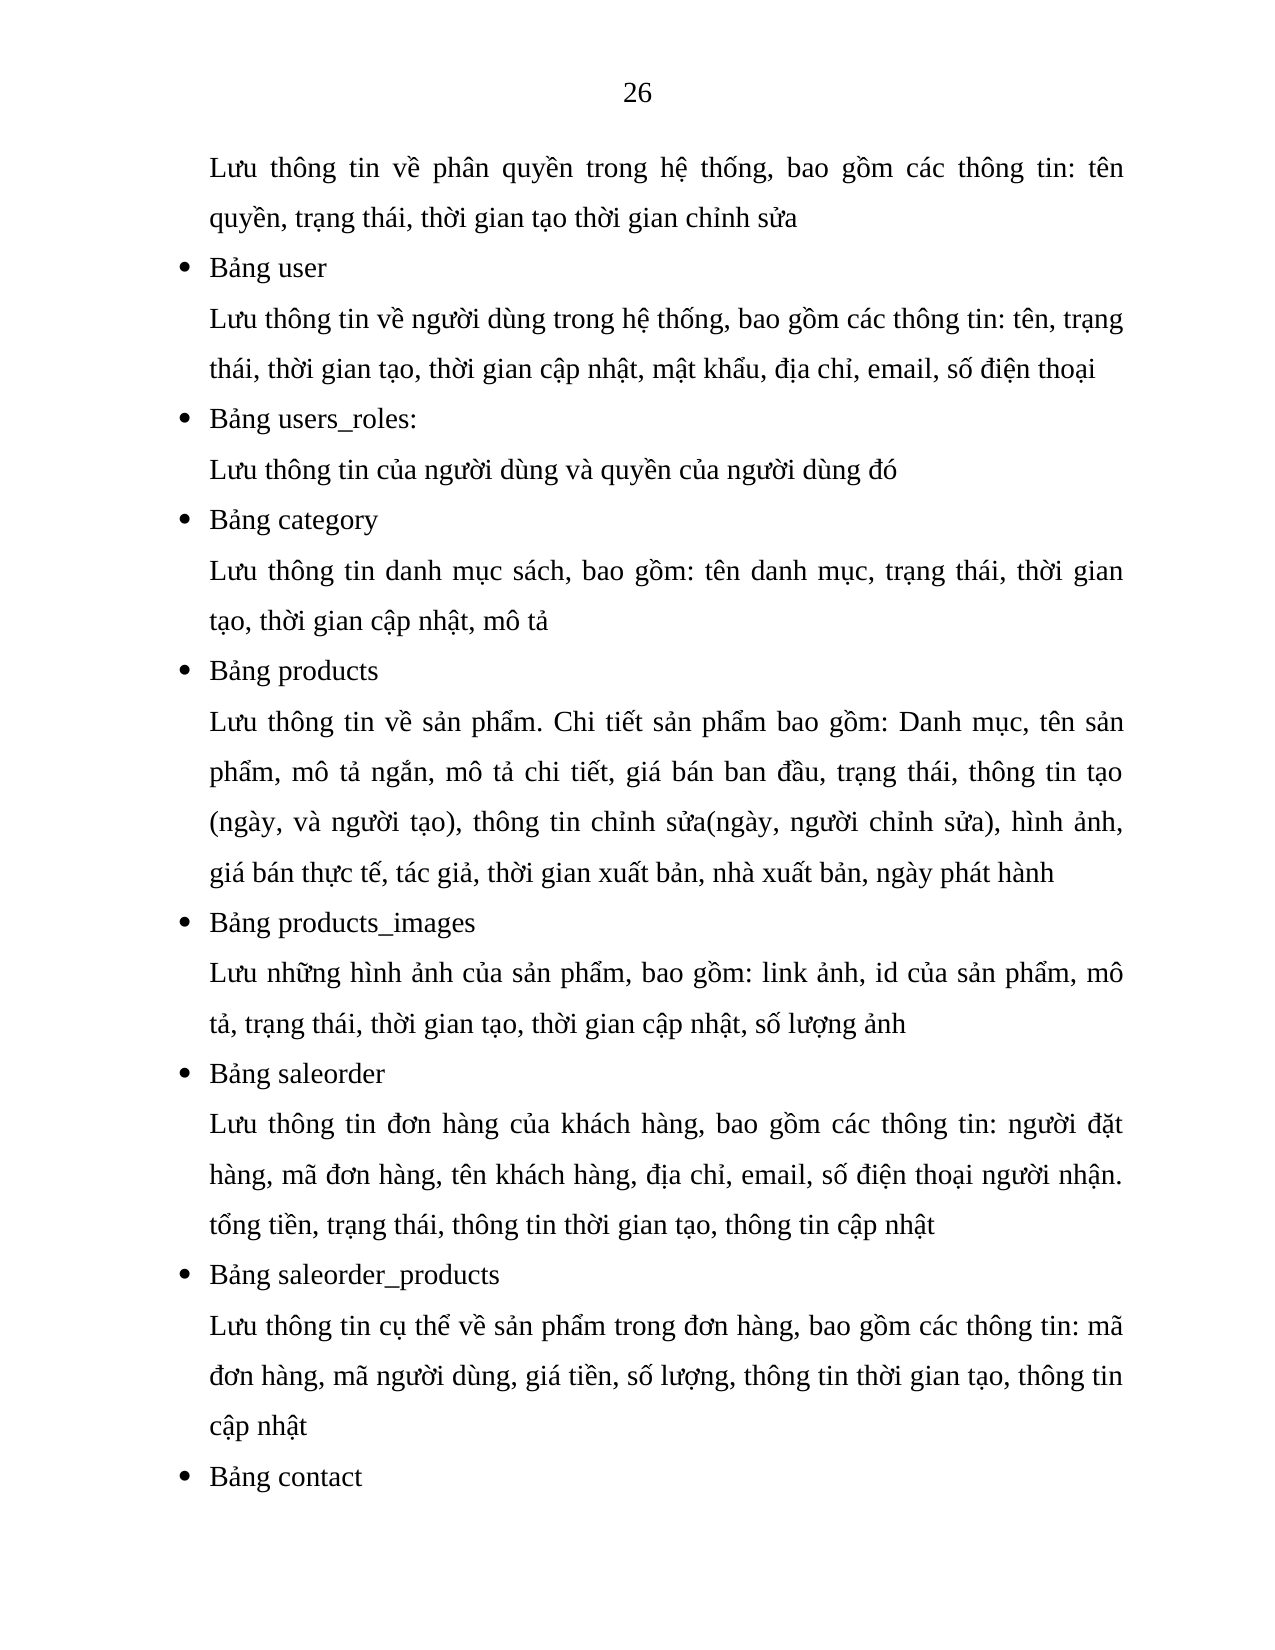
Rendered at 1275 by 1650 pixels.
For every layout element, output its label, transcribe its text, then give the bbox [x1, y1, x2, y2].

list Bảng users_roles: [179, 402, 1125, 435]
list Bảng contact [179, 1459, 1125, 1492]
list Bảng category [179, 502, 1125, 536]
list Lưu thông tin cụ thể về sản phẩm trong đơn hàng, bao gồm các thông tin: mã đơn hàng, mã người dùng, giá tiền, số lượng, thông tin thời gian tạo, thông tin cập nhật [209, 1308, 1125, 1442]
list Lưu thông tin của người dùng và quyền của người dùng đó [209, 452, 1125, 486]
list Lưu thông tin về người dùng trong hệ thống, bao gồm các thông tin: tên, trạng thái, thời gian tạo, thời gian cập nhật, mật khẩu, địa chỉ, email, số điện thoại [209, 301, 1125, 385]
list Bảng products_images [179, 905, 1125, 939]
list Bảng user [179, 251, 1125, 284]
list Lưu thông tin về phân quyền trong hệ thống, bao gồm các thông tin: tên quyền, trạng thái, thời gian tạo thời gian chỉnh sửa [209, 150, 1125, 234]
list Lưu thông tin đơn hàng của khách hàng, bao gồm các thông tin: người đặt hàng, mã đơn hàng, tên khách hàng, địa chỉ, email, số điện thoại người nhận. tổng tiền, trạng thái, thông tin thời gian tạo, thông tin cập nhật [209, 1107, 1125, 1241]
list Bảng saleorder_products [179, 1257, 1125, 1291]
list Lưu những hình ảnh của sản phẩm, bao gồm: link ảnh, id của sản phẩm, mô tả, trạng thái, thời gian tạo, thời gian cập nhật, số lượng ảnh [209, 956, 1125, 1039]
list Lưu thông tin về sản phẩm. Chi tiết sản phẩm bao gồm: Danh mục, tên sản phẩm, mô tả ngắn, mô tả chi tiết, giá bán ban đầu, trạng thái, thông tin tạo (ngày, và người tạo), thông tin chỉnh sửa(ngày, người chỉnh sửa), hình ảnh, giá bán thực tế, tác giả, thời gian xuất bản, nhà xuất bản, ngày phát hành [209, 704, 1125, 888]
list Lưu thông tin danh mục sách, bao gồm: tên danh mục, trạng thái, thời gian tạo, thời gian cập nhật, mô tả [209, 553, 1125, 637]
list Bảng products [179, 653, 1125, 687]
list Bảng saleorder [179, 1056, 1125, 1090]
